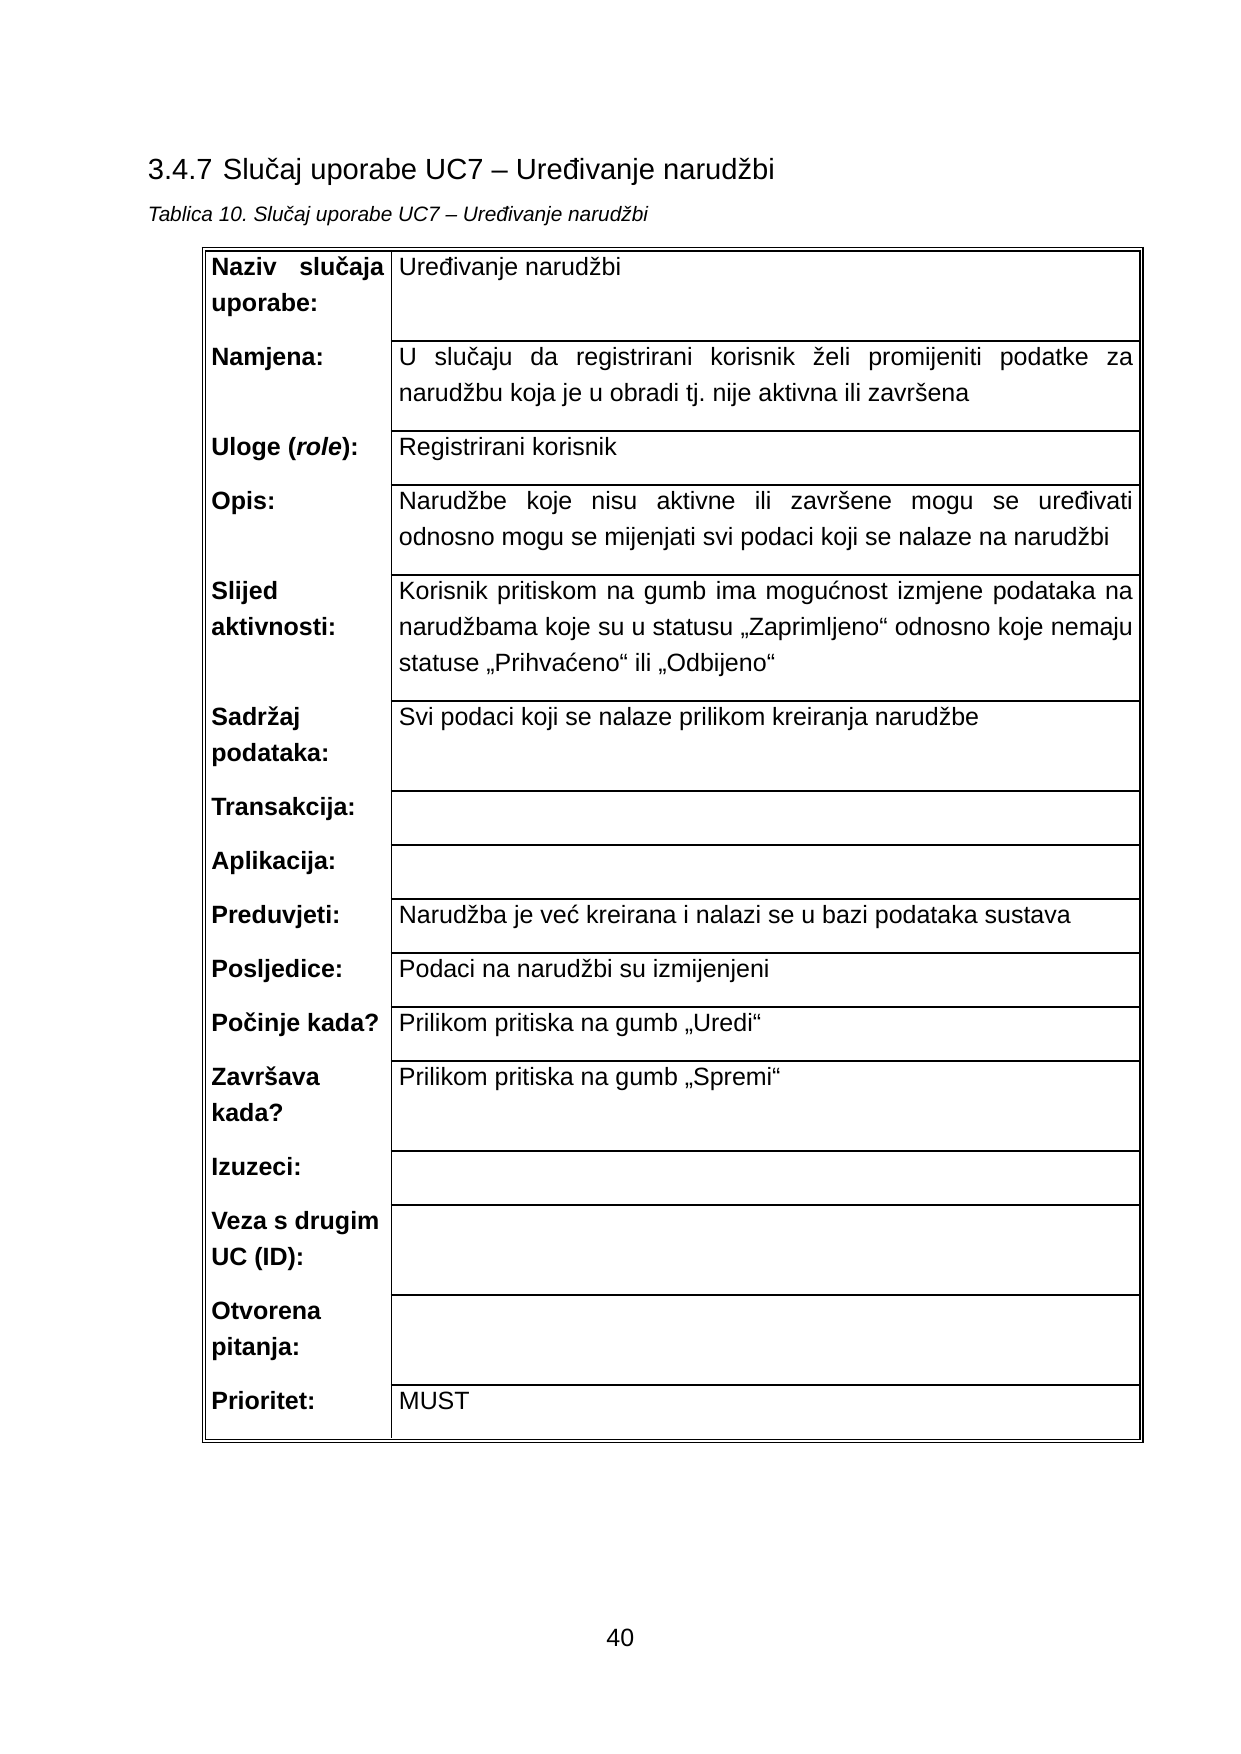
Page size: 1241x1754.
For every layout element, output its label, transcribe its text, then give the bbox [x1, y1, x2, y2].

table_cell Otvorena pitanja: [206, 1294, 391, 1384]
table_cell Svi podaci koji se nalaze prilikom kreiranja narudžbe [392, 702, 1139, 790]
table_cell Registrirani korisnik [392, 432, 1139, 484]
table_cell Korisnik pritiskom na gumb ima mogućnost izmjene podataka na narudžbama koje su u statusu „Zaprimljeno“ odnosno koje nemaju statuse „Prihvaćeno“ ili „Odbijeno“ [392, 576, 1139, 700]
table_cell MUST [392, 1386, 1139, 1438]
table_cell Transakcija: [206, 790, 391, 844]
table_cell Prilikom pritiska na gumb „Uredi“ [392, 1008, 1139, 1060]
table_cell Prioritet: [206, 1384, 391, 1438]
table_cell Počinje kada? [206, 1006, 391, 1060]
table_cell U slučaju da registrirani korisnik želi promijeniti podatke za narudžbu koja je u obradi tj. nije aktivna ili završena [392, 342, 1139, 430]
subtitle Slučaj uporabe UC7 – Uređivanje narudžbi [148, 152, 1093, 185]
table_cell Opis: [206, 484, 391, 574]
table_header Uređivanje narudžbi [392, 252, 1139, 340]
table_cell Završava kada? [206, 1060, 391, 1150]
table_cell [392, 846, 1139, 898]
table_cell Aplikacija: [206, 844, 391, 898]
table_cell [392, 1206, 1139, 1294]
table_cell Sadržaj podataka: [206, 700, 391, 790]
table_header Naziv slučaja uporabe: [206, 252, 391, 340]
table_cell Narudžba je već kreirana i nalazi se u bazi podataka sustava [392, 900, 1139, 952]
table_cell [392, 1152, 1139, 1204]
table_cell Uloge (role): [206, 430, 391, 484]
table_cell Slijed aktivnosti: [206, 574, 391, 700]
table_cell Podaci na narudžbi su izmijenjeni [392, 954, 1139, 1006]
table_cell Izuzeci: [206, 1150, 391, 1204]
table_cell Prilikom pritiska na gumb „Spremi“ [392, 1062, 1139, 1150]
table_cell Narudžbe koje nisu aktivne ili završene mogu se uređivati odnosno mogu se mijenjati svi podaci koji se nalaze na narudžbi [392, 486, 1139, 574]
table_cell Posljedice: [206, 952, 391, 1006]
table_cell [392, 792, 1139, 844]
text Tablica 10. Slučaj uporabe UC7 – Uređivanje narudžbi [148, 202, 1093, 226]
table_cell Namjena: [206, 340, 391, 430]
table_cell Veza s drugim UC (ID): [206, 1204, 391, 1294]
table_cell Preduvjeti: [206, 898, 391, 952]
table_cell [392, 1296, 1139, 1384]
